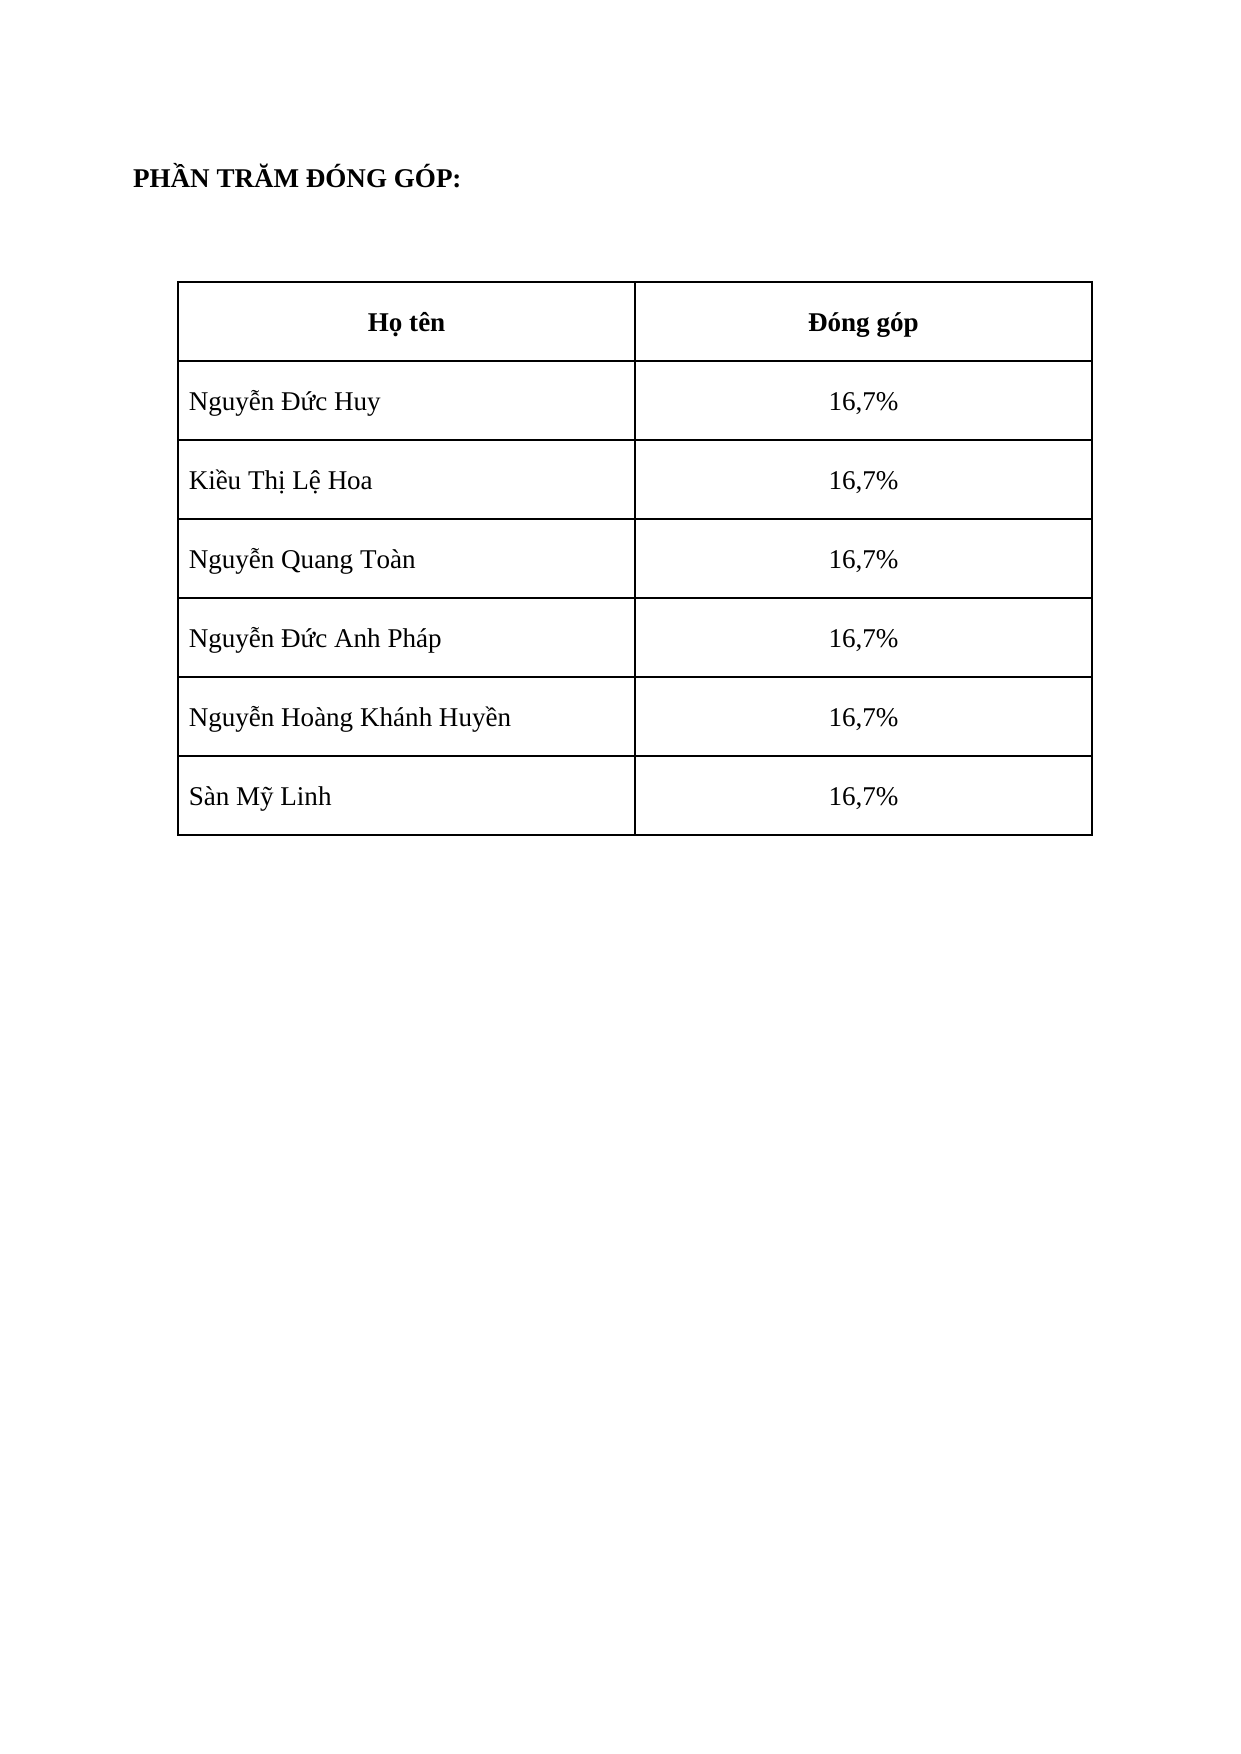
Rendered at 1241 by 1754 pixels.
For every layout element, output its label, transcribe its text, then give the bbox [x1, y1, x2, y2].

table_cell Nguyễn Đức Huy [179, 362, 634, 439]
table_cell Nguyễn Hoàng Khánh Huyền [179, 678, 634, 755]
table_cell Nguyễn Quang Toàn [179, 520, 634, 597]
table_cell 16,7% [636, 441, 1091, 518]
table_cell 16,7% [636, 520, 1091, 597]
table_cell 16,7% [636, 757, 1091, 834]
table_cell 16,7% [636, 362, 1091, 439]
table_header Đóng góp [636, 283, 1091, 360]
subtitle PHẦN TRĂM ĐÓNG GÓP: [133, 162, 1122, 194]
table_cell 16,7% [636, 599, 1091, 676]
table_header Họ tên [179, 283, 634, 360]
table_cell Kiều Thị Lệ Hoa [179, 441, 634, 518]
table_cell Sàn Mỹ Linh [179, 757, 634, 834]
table_cell Nguyễn Đức Anh Pháp [179, 599, 634, 676]
table_cell 16,7% [636, 678, 1091, 755]
